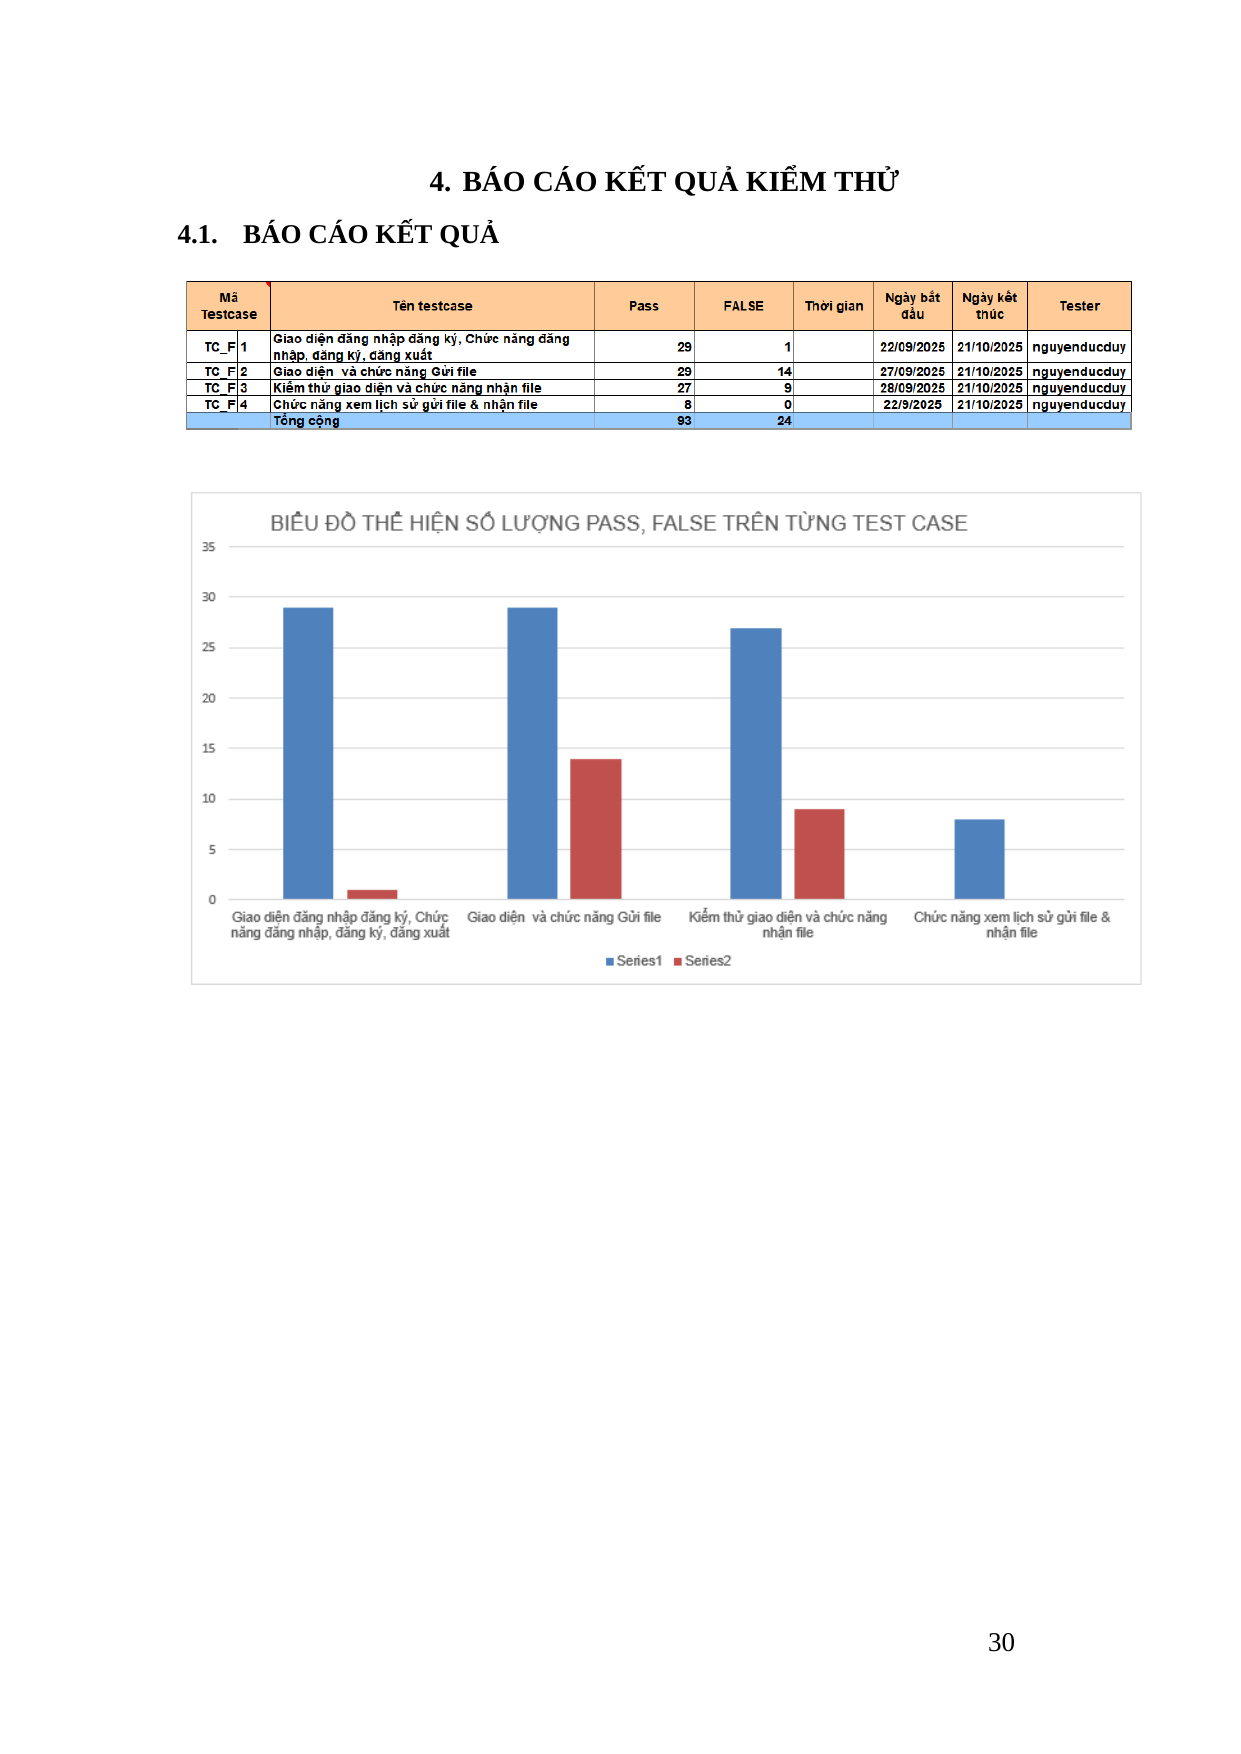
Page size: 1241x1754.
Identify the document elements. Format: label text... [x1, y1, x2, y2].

subtitle BÁO CÁO KẾT QUẢ KIỂM THỬ [177, 164, 1152, 197]
subtitle BÁO CÁO KẾT QUẢ [177, 218, 1152, 249]
picture [177, 271, 1152, 460]
picture [177, 482, 1152, 985]
